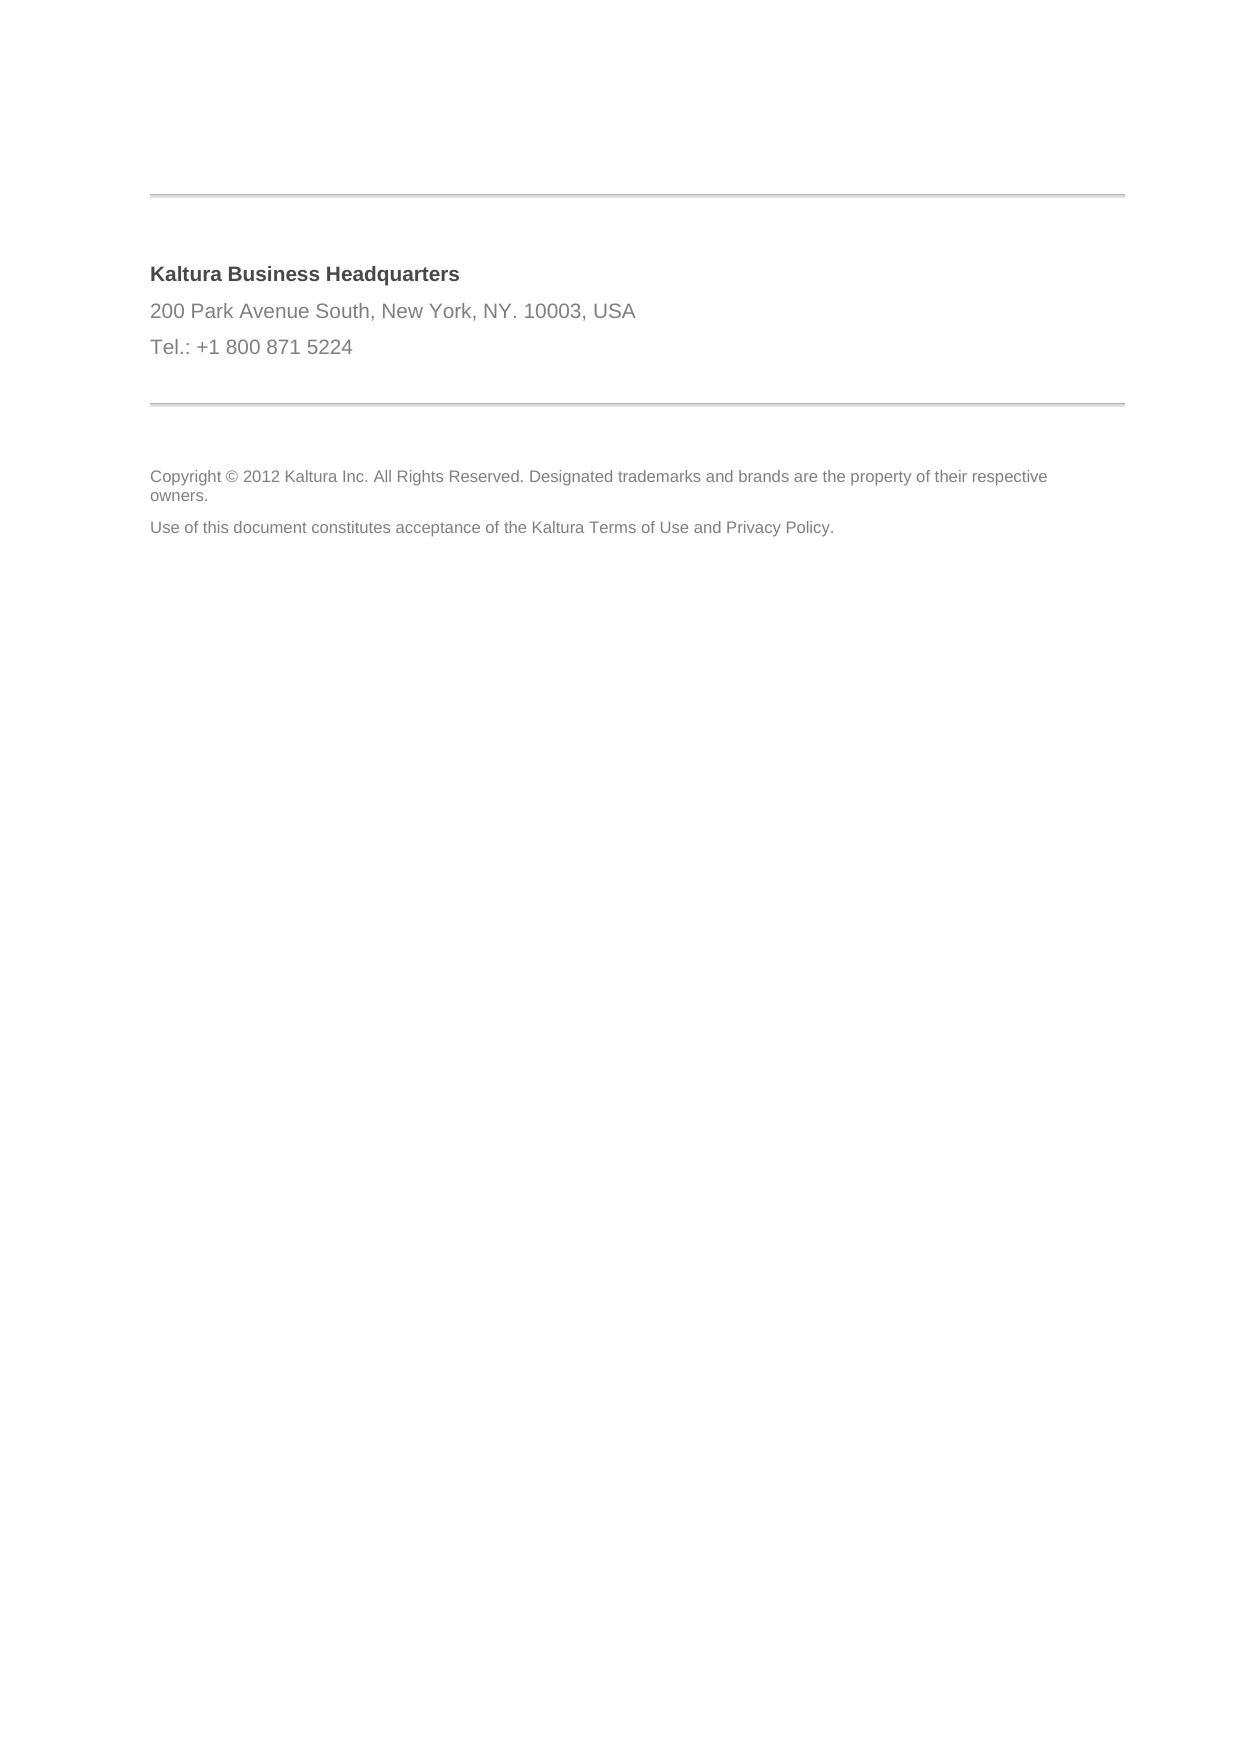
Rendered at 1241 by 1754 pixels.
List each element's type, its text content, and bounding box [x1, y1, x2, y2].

text Kaltura Business Headquarters [150, 262, 1090, 286]
text Tel.: +1 800 871 5224 [150, 335, 1090, 359]
text 200 Park Avenue South, New York, NY. 10003, USA [150, 299, 1090, 323]
text Use of this document constitutes acceptance of the Kaltura Terms of Use and Privacy Policy. [150, 517, 1090, 537]
text Copyright © 2012 Kaltura Inc. All Rights Reserved. Designated trademarks and brands are the property of their respective owners. [150, 467, 1090, 505]
picture [150, 194, 1125, 198]
picture [150, 403, 1125, 407]
